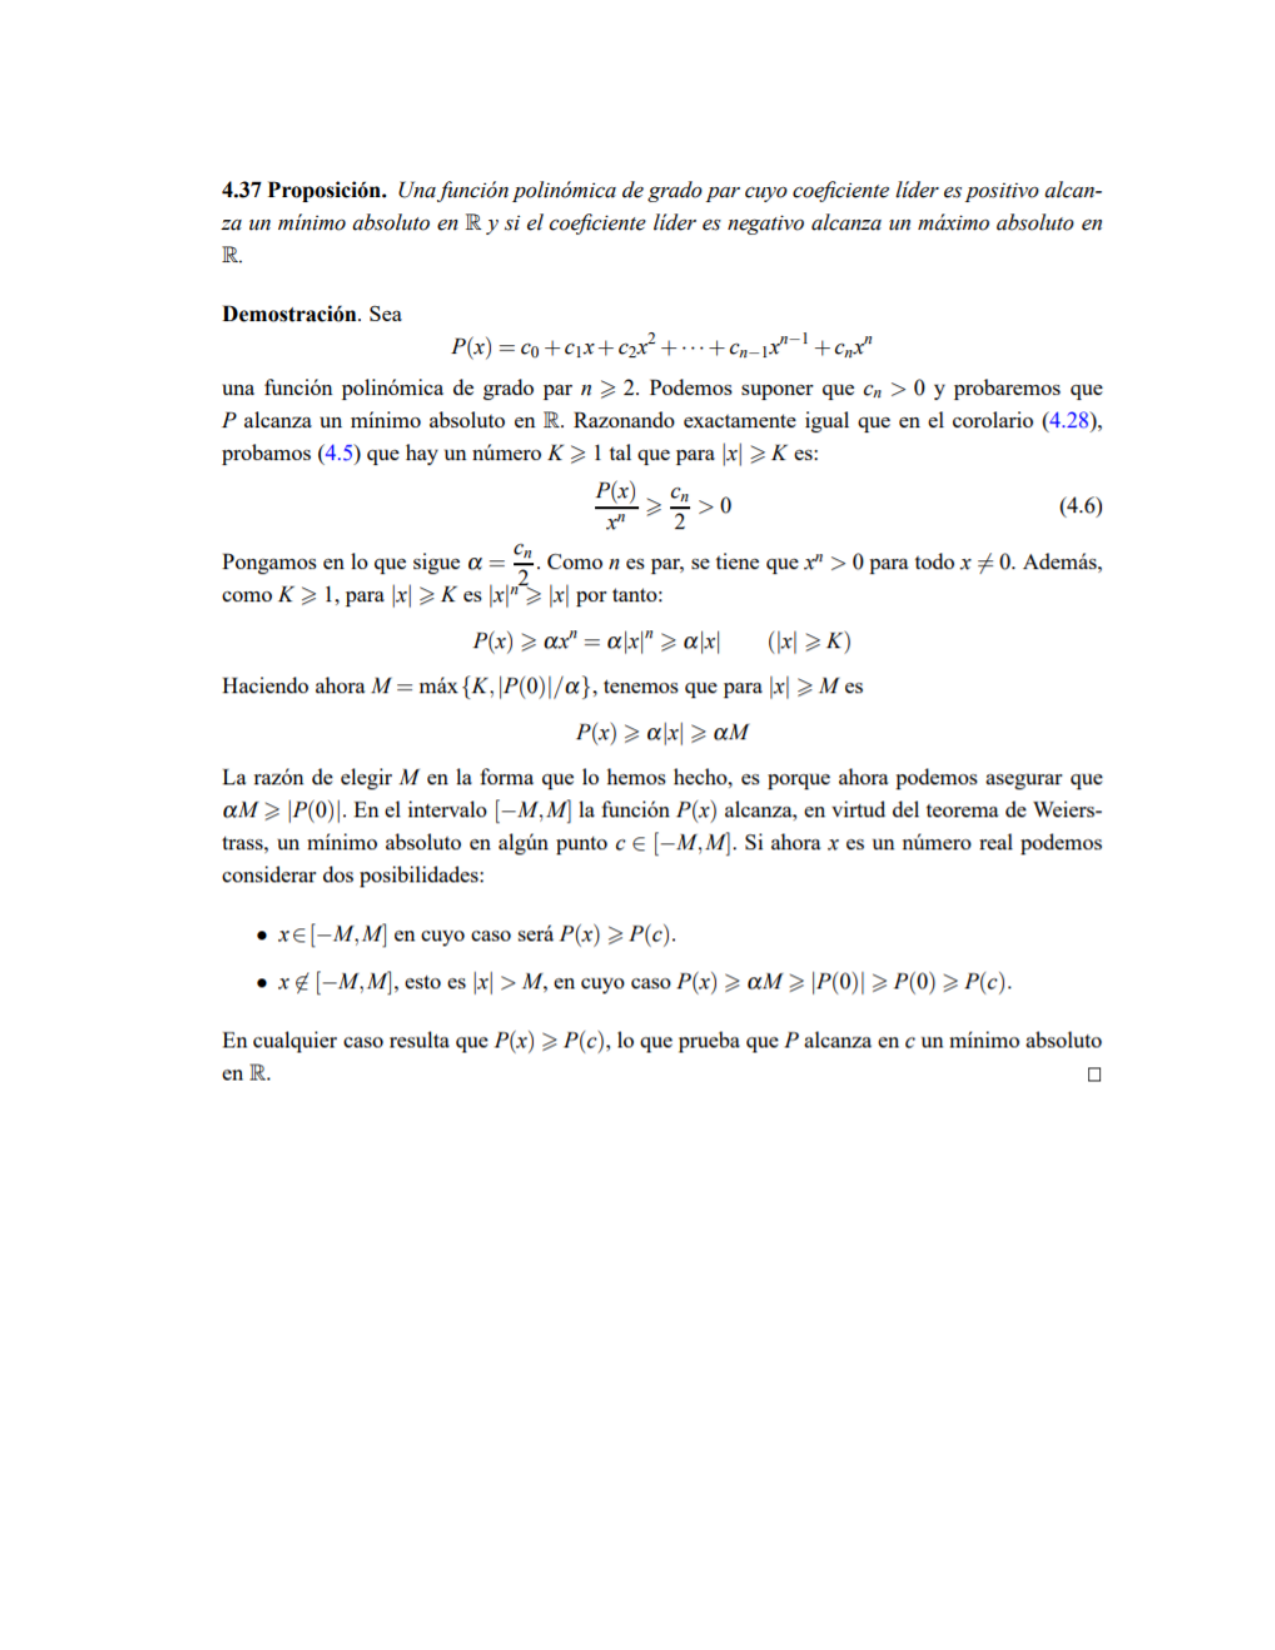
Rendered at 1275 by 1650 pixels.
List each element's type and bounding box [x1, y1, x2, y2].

picture [207, 171, 1137, 1116]
